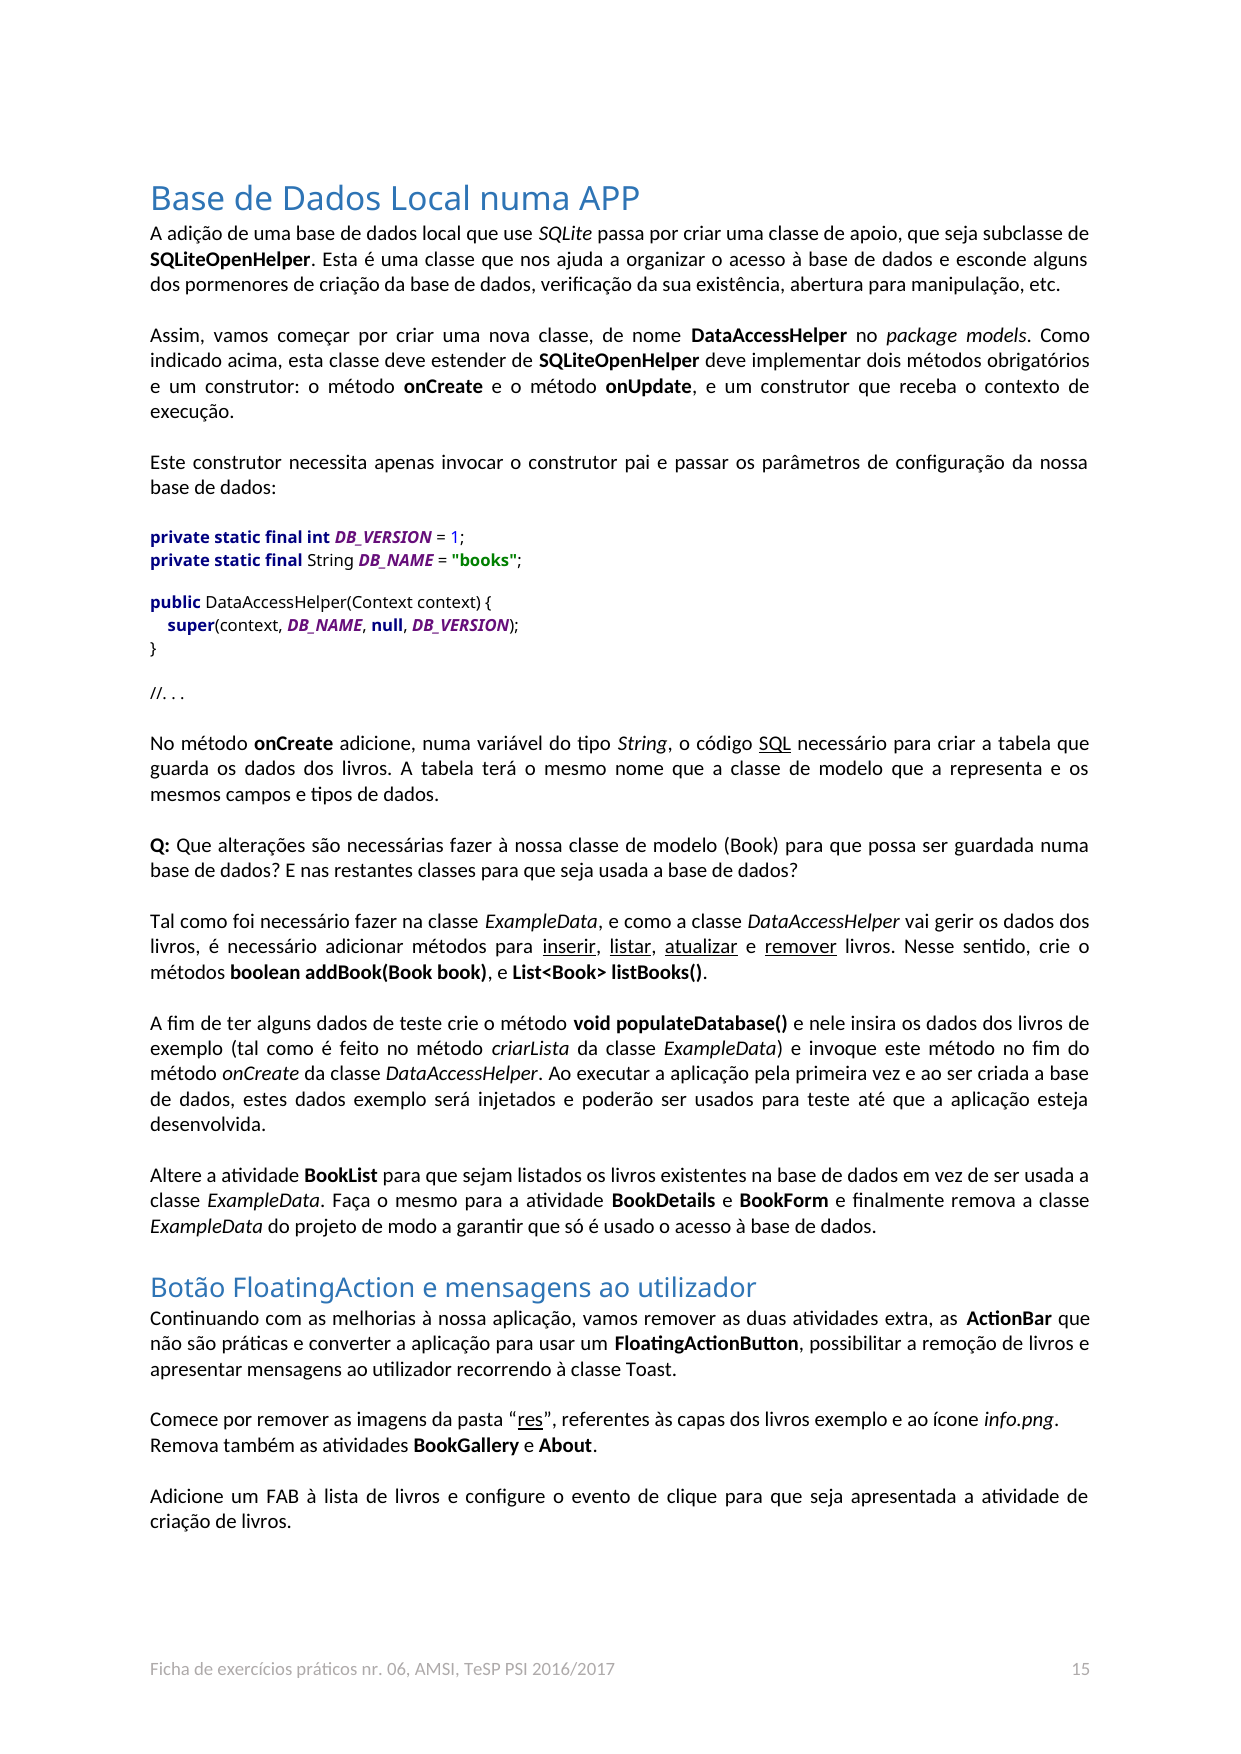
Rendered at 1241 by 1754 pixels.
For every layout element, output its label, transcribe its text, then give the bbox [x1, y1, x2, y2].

text //. . . [150, 682, 1090, 705]
text Continuando com as melhorias à nossa aplicação, vamos remover as duas atividades extra, as ActionBar que não são práticas e converter a aplicação para usar um FloatingActionButton, possibilitar a remoção de livros e apresentar mensagens ao utilizador recorrendo à classe Toast. [150, 1305, 1090, 1381]
text Tal como foi necessário fazer na classe ExampleData, e como a classe DataAccessHelper vai gerir os dados dos livros, é necessário adicionar métodos para inserir, listar, atualizar e remover livros. Nesse sentido, crie o métodos boolean addBook(Book book), e List<Book> listBooks(). [150, 908, 1090, 984]
text Adicione um FAB à lista de livros e configure o evento de clique para que seja apresentada a atividade de criação de livros. [150, 1483, 1090, 1534]
text Altere a atividade BookList para que sejam listados os livros existentes na base de dados em vez de ser usada a classe ExampleData. Faça o mesmo para a atividade BookDetails e BookForm e finalmente remova a classe ExampleData do projeto de modo a garantir que só é usado o acesso à base de dados. [150, 1162, 1090, 1238]
text Este construtor necessita apenas invocar o construtor pai e passar os parâmetros de configuração da nossa base de dados: [150, 449, 1090, 500]
text public DataAccessHelper(Context context) { super(context, DB_NAME, null, DB_VERSION); } [150, 591, 1090, 659]
subtitle Botão FloatingAction e mensagens ao utilizador [150, 1268, 1090, 1305]
text A fim de ter alguns dados de teste crie o método void populateDatabase() e nele insira os dados dos livros de exemplo (tal como é feito no método criarLista da classe ExampleData) e invoque este método no fim do método onCreate da classe DataAccessHelper. Ao executar a aplicação pela primeira vez e ao ser criada a base de dados, estes dados exemplo será injetados e poderão ser usados para teste até que a aplicação esteja desenvolvida. [150, 1010, 1090, 1137]
text private static final int DB_VERSION = 1; private static final String DB_NAME = "books"; [150, 525, 1090, 571]
text A adição de uma base de dados local que use SQLite passa por criar uma classe de apoio, que seja subclasse de SQLiteOpenHelper. Esta é uma classe que nos ajuda a organizar o acesso à base de dados e esconde alguns dos pormenores de criação da base de dados, verificação da sua existência, abertura para manipulação, etc. [150, 220, 1090, 297]
text Comece por remover as imagens da pasta “res”, referentes às capas dos livros exemplo e ao ícone info.png. [150, 1407, 1090, 1432]
text Assim, vamos começar por criar uma nova classe, de nome DataAccessHelper no package models. Como indicado acima, esta classe deve estender de SQLiteOpenHelper deve implementar dois métodos obrigatórios e um construtor: o método onCreate e o método onUpdate, e um construtor que receba o contexto de execução. [150, 322, 1090, 424]
subtitle Base de Dados Local numa APP [150, 175, 1090, 220]
text No método onCreate adicione, numa variável do tipo String, o código SQL necessário para criar a tabela que guarda os dados dos livros. A tabela terá o mesmo nome que a classe de modelo que a representa e os mesmos campos e tipos de dados. [150, 730, 1090, 806]
text Remova também as atividades BookGallery e About. [150, 1432, 1090, 1457]
text Q: Que alterações são necessárias fazer à nossa classe de modelo (Book) para que possa ser guardada numa base de dados? E nas restantes classes para que seja usada a base de dados? [150, 832, 1090, 883]
